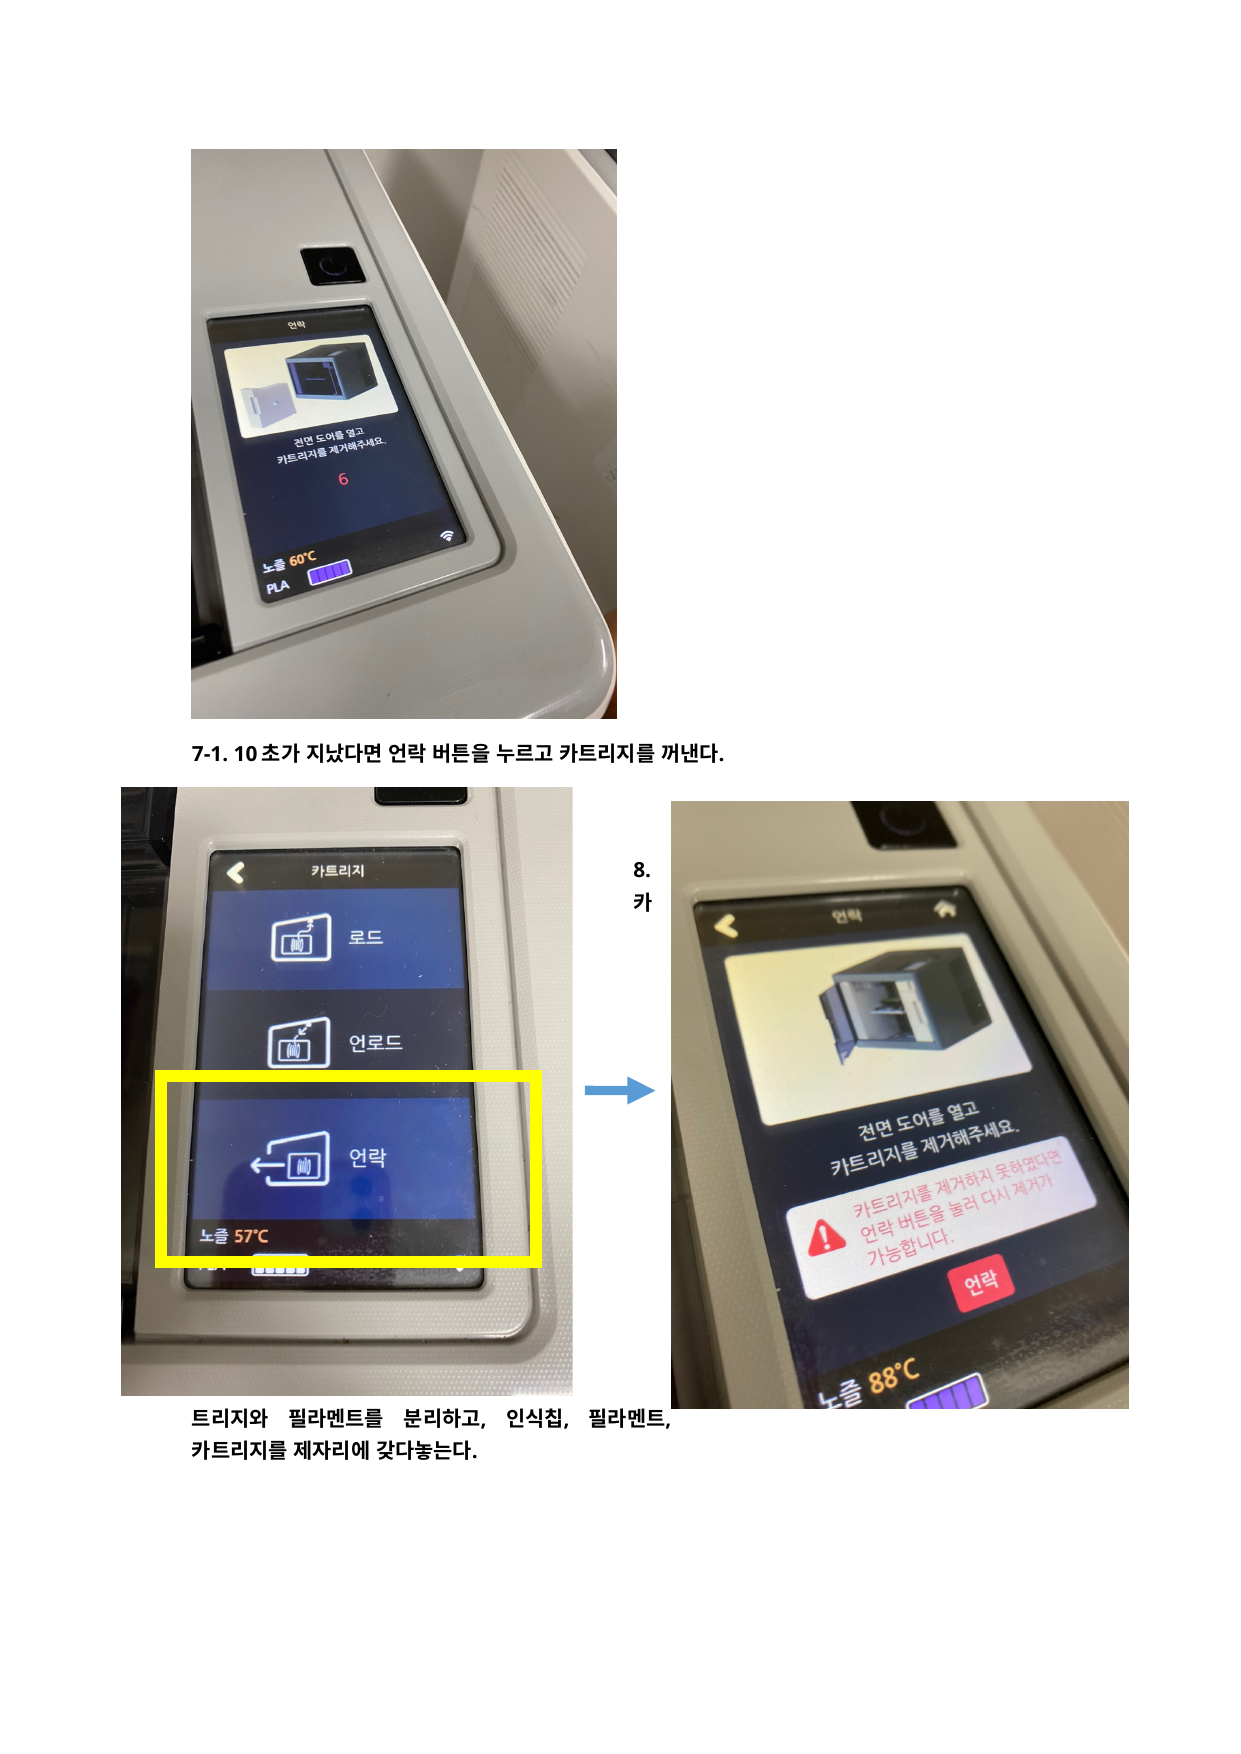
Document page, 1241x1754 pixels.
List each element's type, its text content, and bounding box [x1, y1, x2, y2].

picture [119, 787, 573, 1394]
picture [671, 801, 1129, 1409]
list 7-1. 10초가 지났다면 언락 버튼을 누르고 카트리지를 꺼낸다. [192, 738, 1128, 768]
picture [191, 149, 617, 719]
